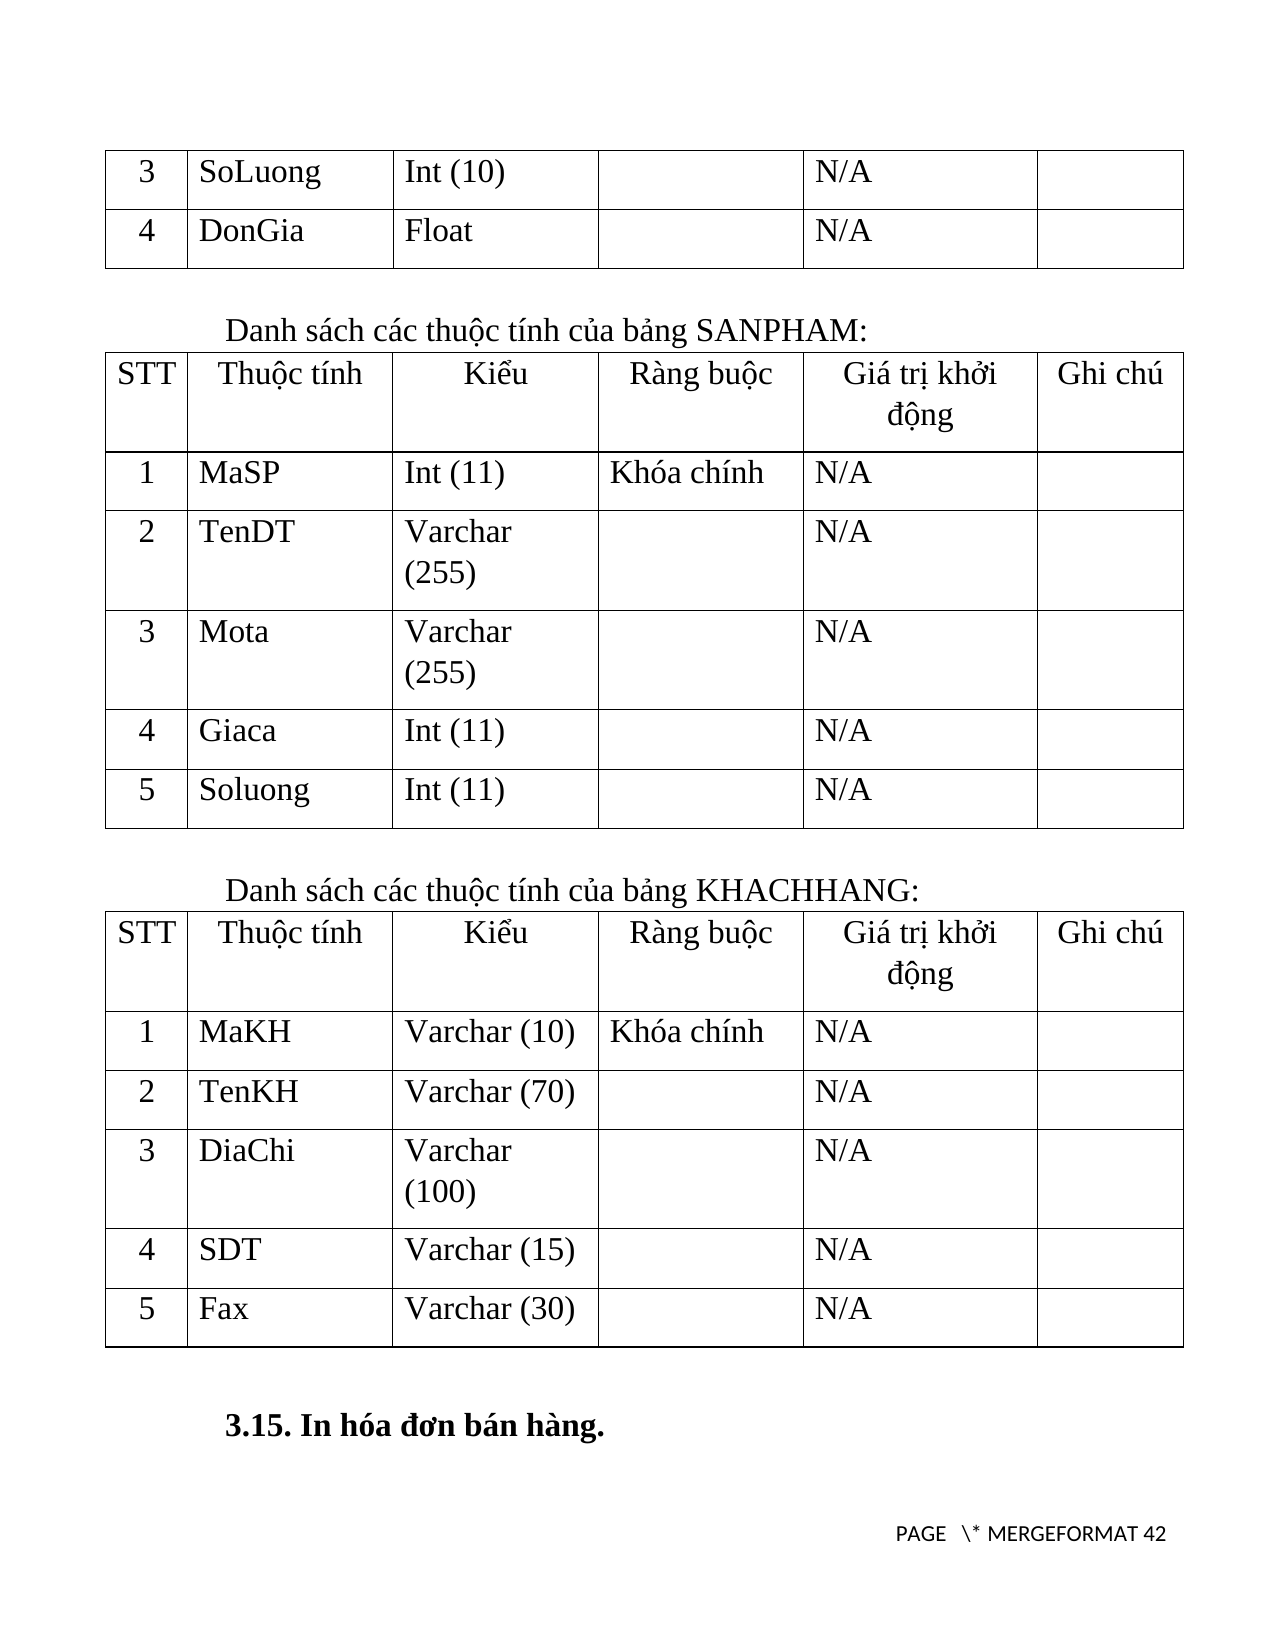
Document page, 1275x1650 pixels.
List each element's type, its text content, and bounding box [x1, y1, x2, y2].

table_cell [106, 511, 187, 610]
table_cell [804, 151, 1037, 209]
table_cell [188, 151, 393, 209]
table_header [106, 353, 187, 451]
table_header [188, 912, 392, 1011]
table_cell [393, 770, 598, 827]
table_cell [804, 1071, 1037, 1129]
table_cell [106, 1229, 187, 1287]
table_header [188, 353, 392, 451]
list In hóa đơn bán hàng. [225, 1405, 1167, 1443]
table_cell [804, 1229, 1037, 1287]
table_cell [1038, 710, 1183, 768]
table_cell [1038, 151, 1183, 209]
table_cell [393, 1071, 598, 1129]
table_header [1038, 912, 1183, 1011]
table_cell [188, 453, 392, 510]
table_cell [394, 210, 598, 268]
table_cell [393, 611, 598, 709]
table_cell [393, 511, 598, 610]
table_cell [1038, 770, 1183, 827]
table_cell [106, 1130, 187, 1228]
list Danh sách các thuộc tính của bảng SANPHAM: [225, 311, 1167, 349]
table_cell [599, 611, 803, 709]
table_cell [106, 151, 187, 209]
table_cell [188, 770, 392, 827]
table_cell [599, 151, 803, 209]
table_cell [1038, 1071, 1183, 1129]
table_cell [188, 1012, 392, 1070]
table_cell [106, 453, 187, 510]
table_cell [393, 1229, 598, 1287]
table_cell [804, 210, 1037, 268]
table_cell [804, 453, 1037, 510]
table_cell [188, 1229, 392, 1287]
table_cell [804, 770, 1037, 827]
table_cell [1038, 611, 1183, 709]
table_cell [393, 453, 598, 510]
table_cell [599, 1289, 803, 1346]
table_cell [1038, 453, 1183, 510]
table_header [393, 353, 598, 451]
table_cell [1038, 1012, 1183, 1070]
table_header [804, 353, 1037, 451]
list Danh sách các thuộc tính của bảng KHACHHANG: [225, 870, 1167, 908]
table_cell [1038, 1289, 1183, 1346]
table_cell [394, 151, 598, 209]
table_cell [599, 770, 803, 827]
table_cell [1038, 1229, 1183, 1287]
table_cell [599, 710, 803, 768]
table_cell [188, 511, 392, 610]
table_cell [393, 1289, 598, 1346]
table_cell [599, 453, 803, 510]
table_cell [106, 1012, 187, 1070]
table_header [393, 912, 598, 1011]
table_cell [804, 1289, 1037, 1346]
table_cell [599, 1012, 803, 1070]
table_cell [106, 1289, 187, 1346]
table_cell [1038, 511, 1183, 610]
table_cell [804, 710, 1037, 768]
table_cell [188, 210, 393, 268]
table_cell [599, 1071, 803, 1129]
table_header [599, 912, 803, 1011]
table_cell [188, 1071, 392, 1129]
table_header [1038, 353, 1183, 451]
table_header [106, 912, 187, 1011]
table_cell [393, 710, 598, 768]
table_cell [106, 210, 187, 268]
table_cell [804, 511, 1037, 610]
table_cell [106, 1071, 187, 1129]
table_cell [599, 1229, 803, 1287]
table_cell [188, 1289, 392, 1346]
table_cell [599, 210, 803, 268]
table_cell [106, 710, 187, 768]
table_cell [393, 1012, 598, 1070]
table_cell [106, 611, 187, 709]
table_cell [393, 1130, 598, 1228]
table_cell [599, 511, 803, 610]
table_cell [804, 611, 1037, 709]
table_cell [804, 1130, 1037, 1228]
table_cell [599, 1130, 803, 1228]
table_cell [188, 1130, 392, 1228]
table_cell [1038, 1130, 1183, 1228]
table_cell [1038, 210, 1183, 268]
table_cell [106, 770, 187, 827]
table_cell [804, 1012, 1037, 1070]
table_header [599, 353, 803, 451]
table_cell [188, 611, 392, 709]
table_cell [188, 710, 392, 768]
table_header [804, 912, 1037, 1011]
